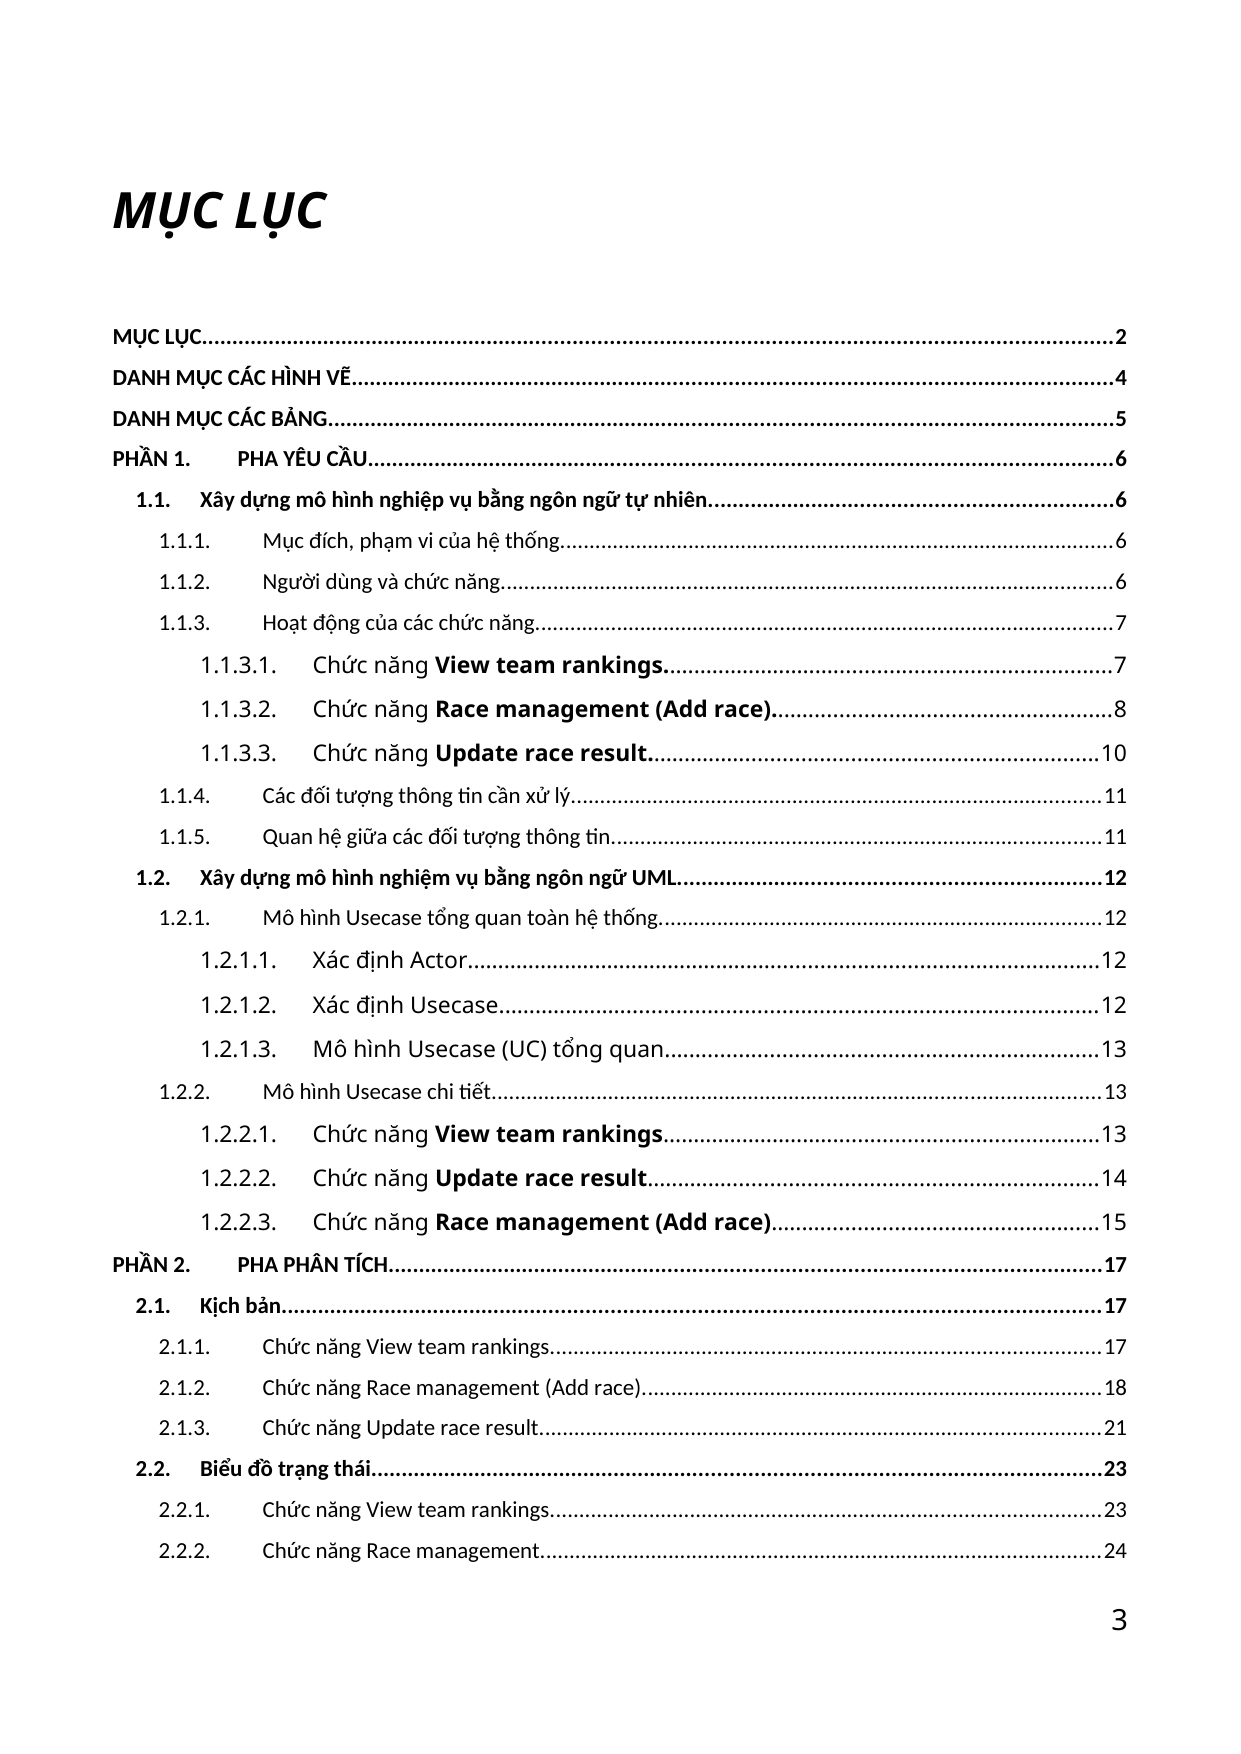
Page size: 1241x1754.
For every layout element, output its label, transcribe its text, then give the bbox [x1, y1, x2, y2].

subtitle MỤC LỤC [112, 175, 1128, 243]
